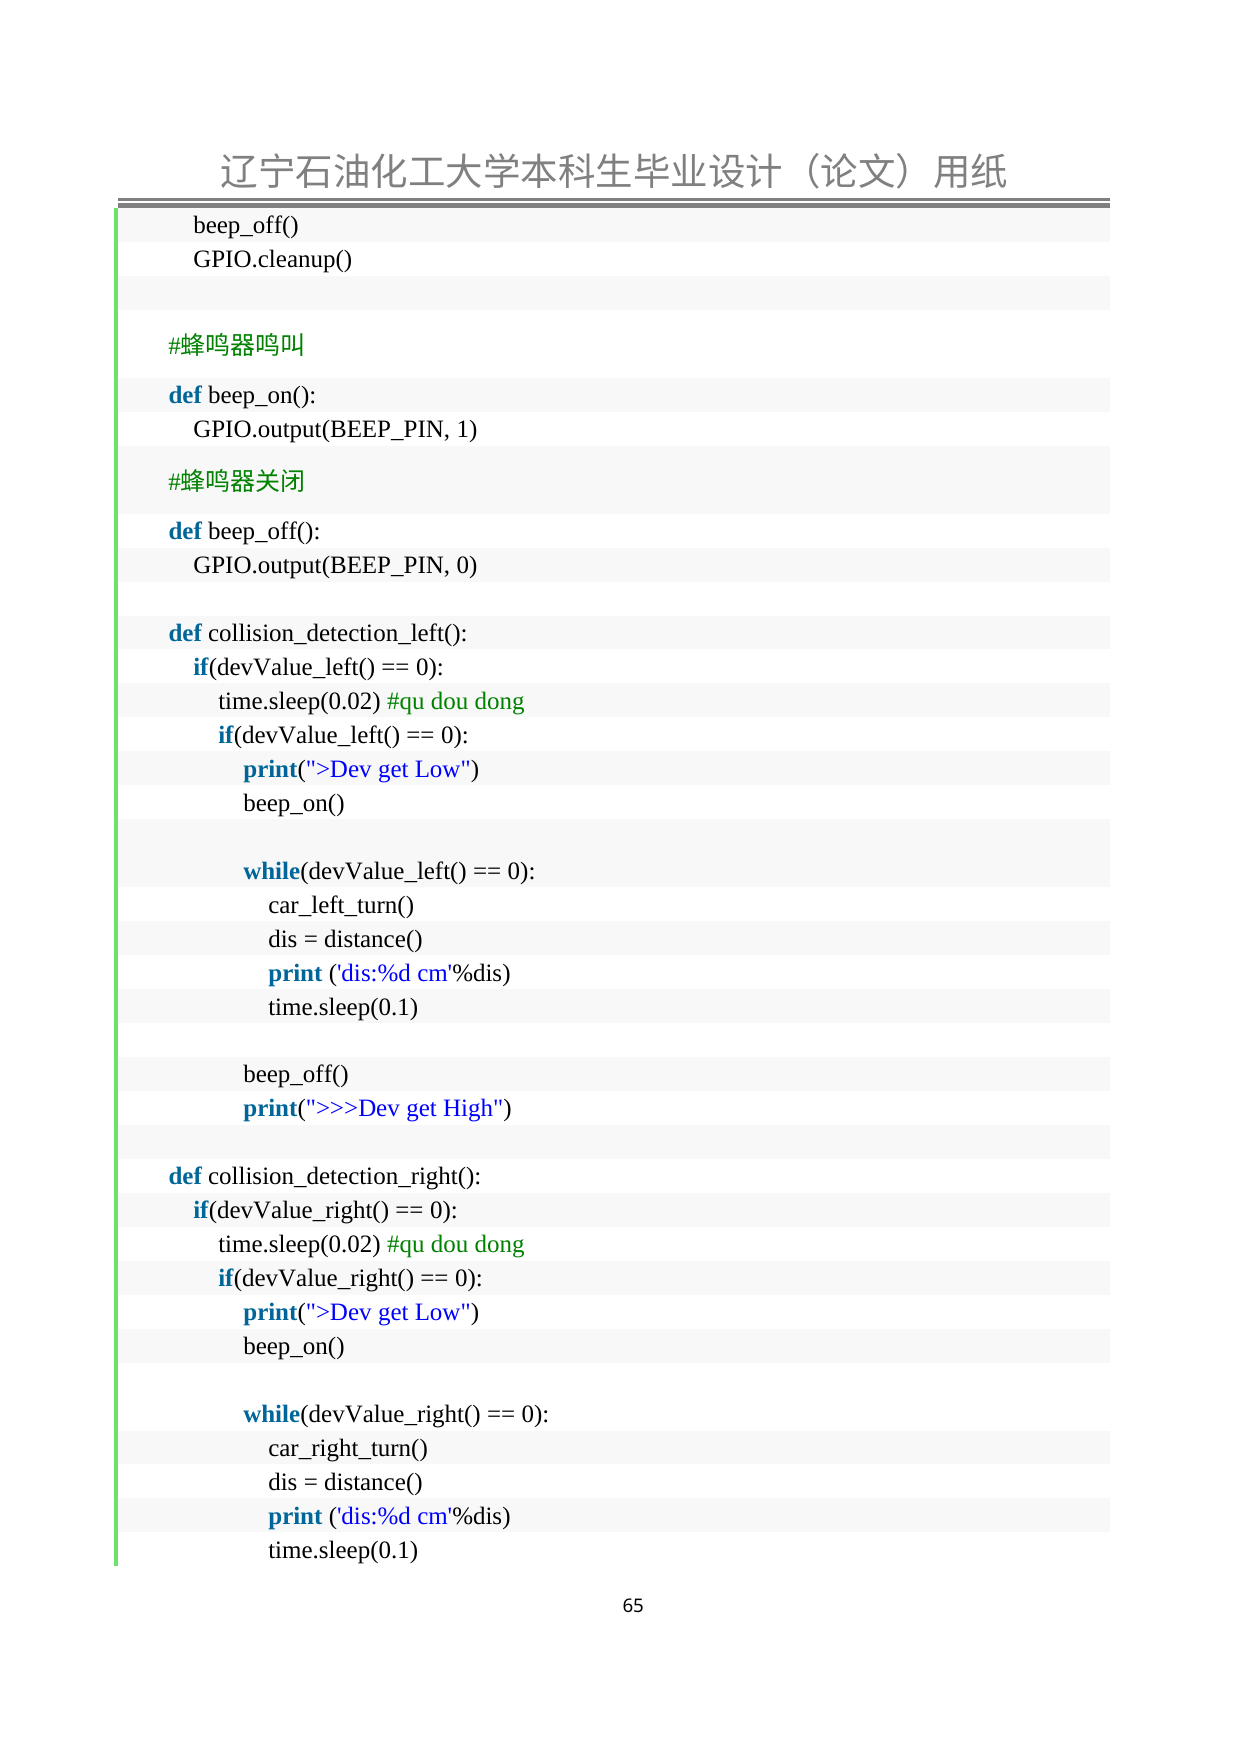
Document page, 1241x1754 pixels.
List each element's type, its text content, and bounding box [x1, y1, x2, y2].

text dis = distance() [118, 1464, 1110, 1498]
text while(devValue_left() == 0): [118, 853, 1110, 887]
text beep_on() [118, 1329, 1110, 1363]
text def collision_detection_right(): [118, 1159, 1110, 1193]
text print ('dis:%d cm'%dis) [118, 1498, 1110, 1532]
text time.sleep(0.02) #qu dou dong [118, 1227, 1110, 1261]
text def beep_on(): [118, 378, 1110, 412]
text print(">Dev get Low") [118, 751, 1110, 785]
text if(devValue_right() == 0): [118, 1193, 1110, 1227]
text dis = distance() [118, 921, 1110, 955]
text if(devValue_right() == 0): [118, 1261, 1110, 1295]
text beep_off() [118, 1057, 1110, 1091]
text beep_on() [118, 785, 1110, 819]
text def beep_off(): [118, 514, 1110, 548]
text if(devValue_left() == 0): [118, 717, 1110, 751]
text time.sleep(0.02) #qu dou dong [118, 683, 1110, 717]
text GPIO.output(BEEP_PIN, 1) [118, 412, 1110, 446]
text print(">>>Dev get High") [118, 1091, 1110, 1125]
text #蜂鸣器关闭 [118, 446, 1110, 514]
text beep_off() [118, 208, 1110, 242]
text def collision_detection_left(): [118, 616, 1110, 649]
text print(">Dev get Low") [118, 1295, 1110, 1329]
text GPIO.cleanup() [118, 242, 1110, 276]
text car_right_turn() [118, 1431, 1110, 1464]
text if(devValue_left() == 0): [118, 649, 1110, 683]
text while(devValue_right() == 0): [118, 1397, 1110, 1431]
text #蜂鸣器鸣叫 [118, 310, 1110, 378]
text GPIO.output(BEEP_PIN, 0) [118, 548, 1110, 582]
text print ('dis:%d cm'%dis) [118, 955, 1110, 989]
text time.sleep(0.1) [118, 989, 1110, 1023]
text time.sleep(0.1) [118, 1532, 1110, 1566]
text car_left_turn() [118, 887, 1110, 921]
